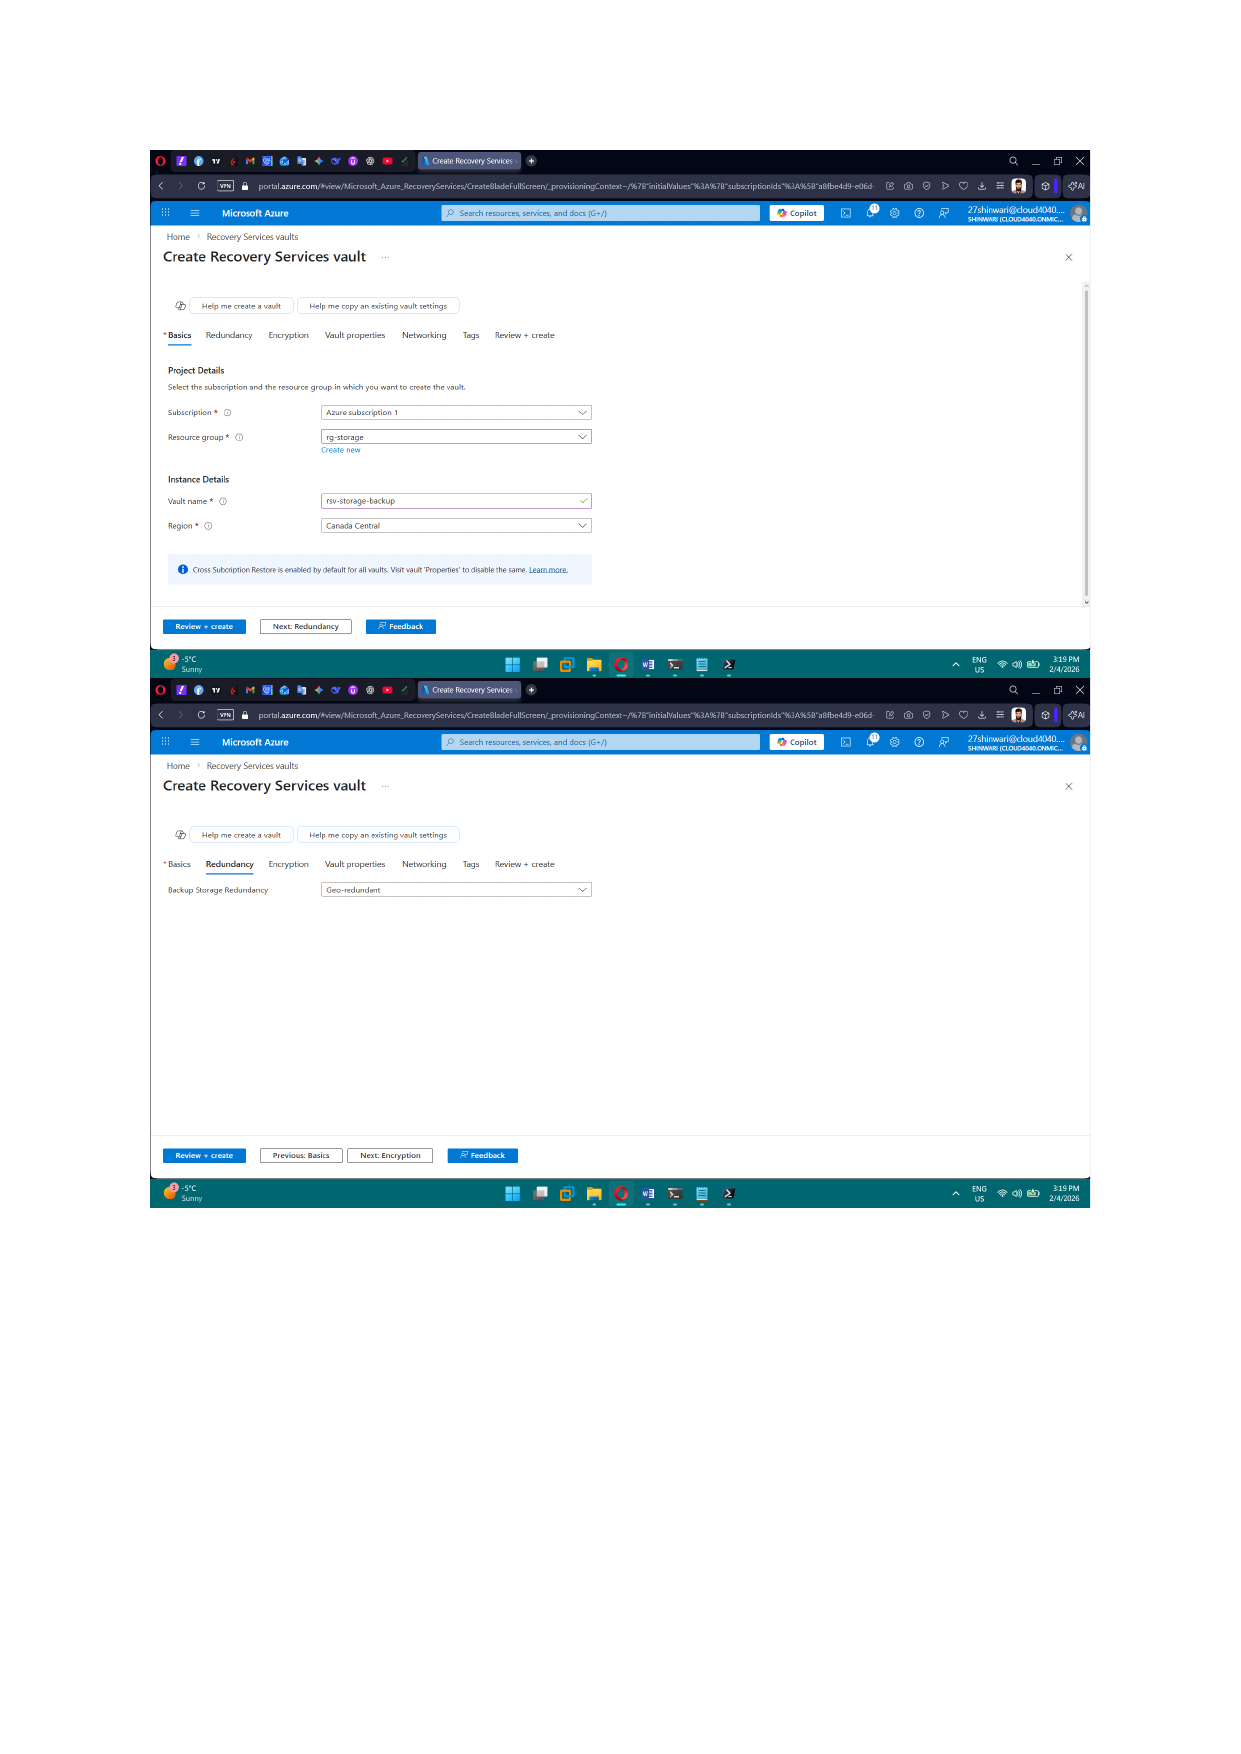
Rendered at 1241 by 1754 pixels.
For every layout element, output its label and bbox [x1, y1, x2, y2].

picture [150, 150, 1091, 1208]
